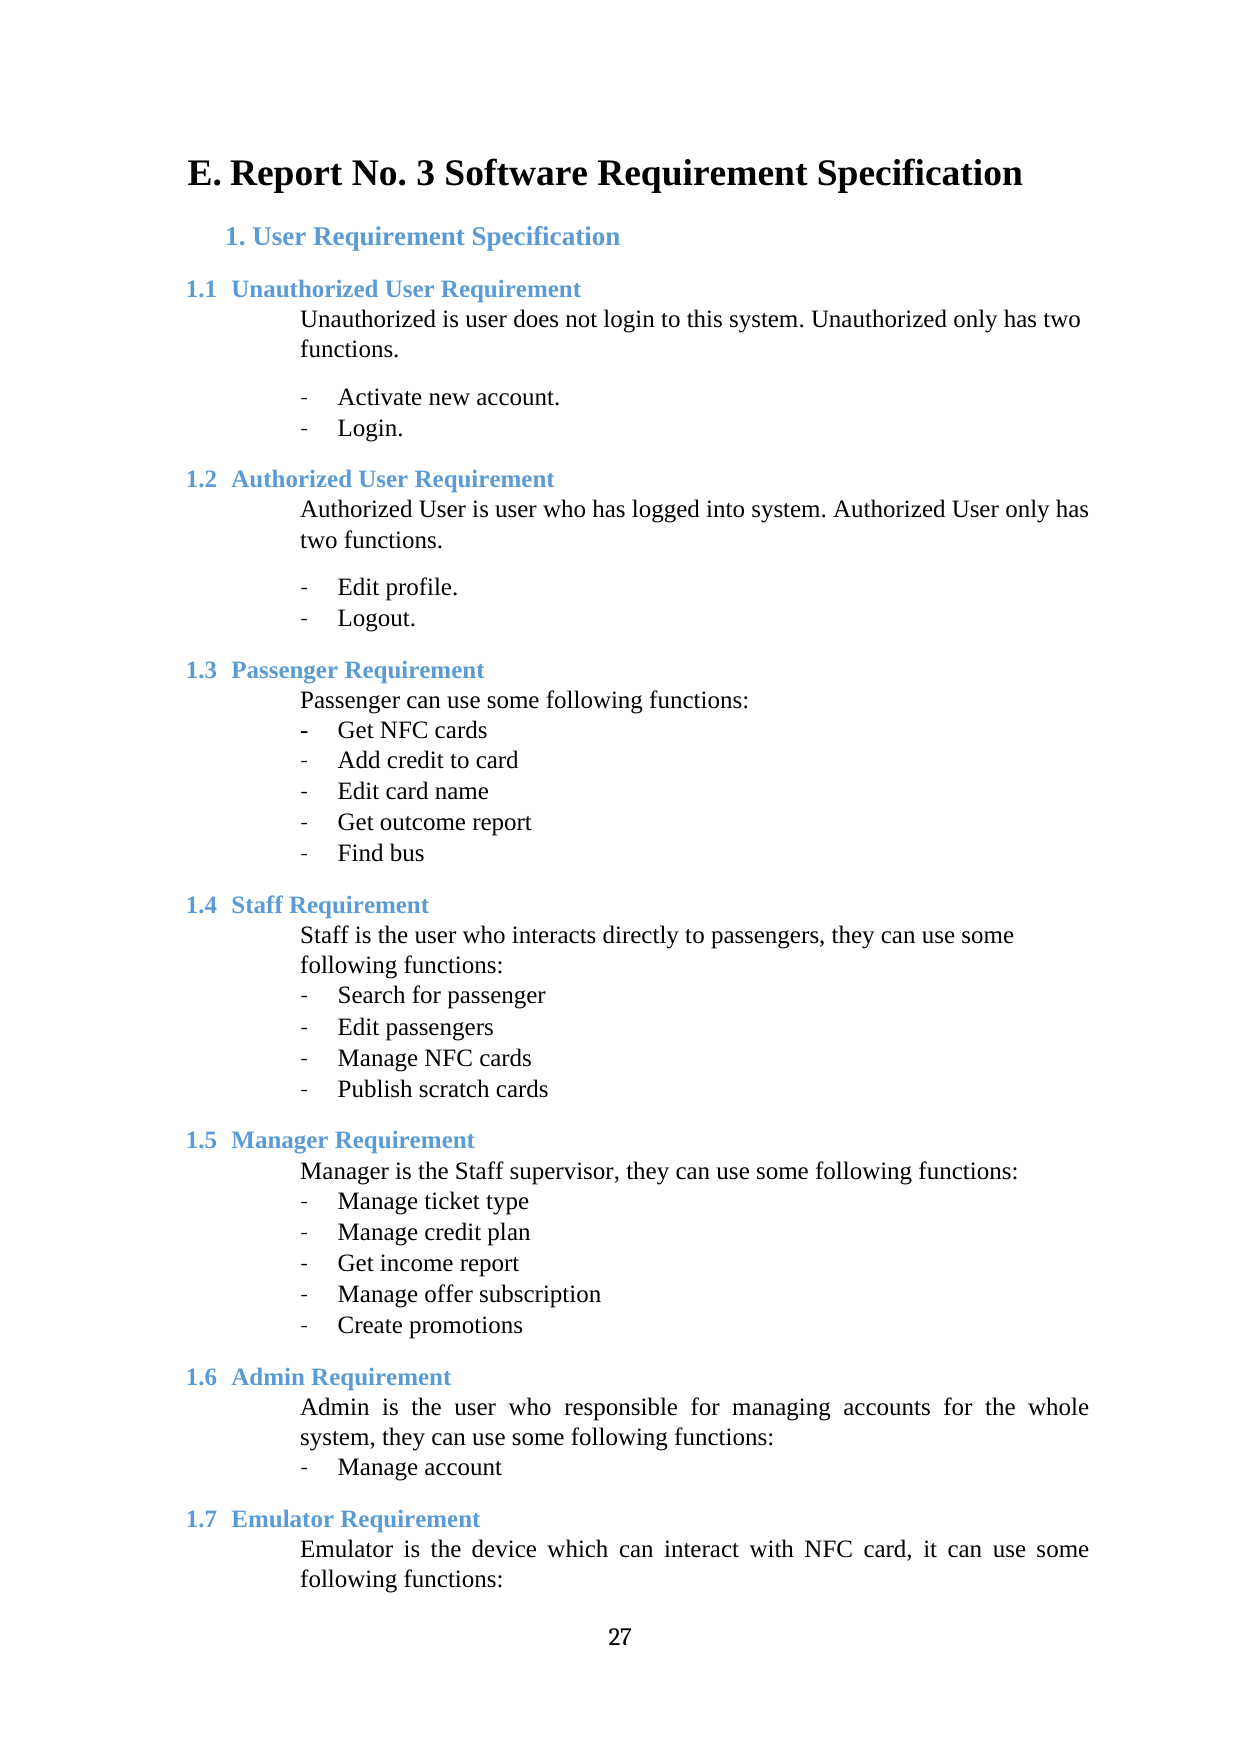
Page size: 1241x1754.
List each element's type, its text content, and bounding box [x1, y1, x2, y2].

list Login. [300, 413, 1090, 442]
list Get NFC cards [300, 715, 1090, 744]
text Emulator is the device which can interact with NFC card, it can use some following functions: [300, 1534, 1090, 1593]
text Passenger can use some following functions: [300, 685, 1090, 714]
subtitle Report No. 3 Software Requirement Specification [187, 150, 1090, 193]
text Authorized User is user who has logged into system. Authorized User only has two functions. [300, 494, 1090, 554]
subtitle Unauthorized User Requirement [150, 274, 1090, 303]
list Add credit to card [300, 745, 1090, 775]
list Create promotions [300, 1310, 1090, 1339]
subtitle Authorized User Requirement [150, 464, 1090, 493]
text Admin is the user who responsible for managing accounts for the whole system, they can use some following functions: [300, 1392, 1090, 1451]
text Staff is the user who interacts directly to passengers, they can use some following functions: [300, 920, 1090, 979]
text Manager is the Staff supervisor, they can use some following functions: [236, 1156, 1090, 1184]
list Get outcome report [300, 807, 1090, 837]
list Manage ticket type [300, 1186, 1090, 1215]
list Manage account [300, 1452, 1090, 1482]
text Unauthorized is user does not login to this system. Unauthorized only has two functions. [300, 304, 1090, 363]
subtitle Staff Requirement [150, 890, 1090, 919]
list Get income report [300, 1248, 1090, 1277]
list Manage credit plan [300, 1217, 1090, 1246]
subtitle Admin Requirement [150, 1362, 1090, 1391]
list Logout. [300, 603, 1090, 633]
subtitle Manager Requirement [150, 1126, 1090, 1154]
list Manage NFC cards [300, 1043, 1090, 1072]
list Find bus [300, 838, 1090, 868]
subtitle Passenger Requirement [150, 655, 1090, 684]
subtitle User Requirement Specification [225, 220, 1090, 251]
list Edit passengers [300, 1012, 1090, 1041]
subtitle Emulator Requirement [150, 1504, 1090, 1533]
list Edit card name [300, 776, 1090, 806]
list Edit profile. [300, 572, 1090, 602]
list Publish scratch cards [300, 1074, 1090, 1103]
list Manage offer subscription [300, 1279, 1090, 1308]
list Search for passenger [300, 981, 1090, 1010]
list Activate new account. [300, 382, 1090, 411]
